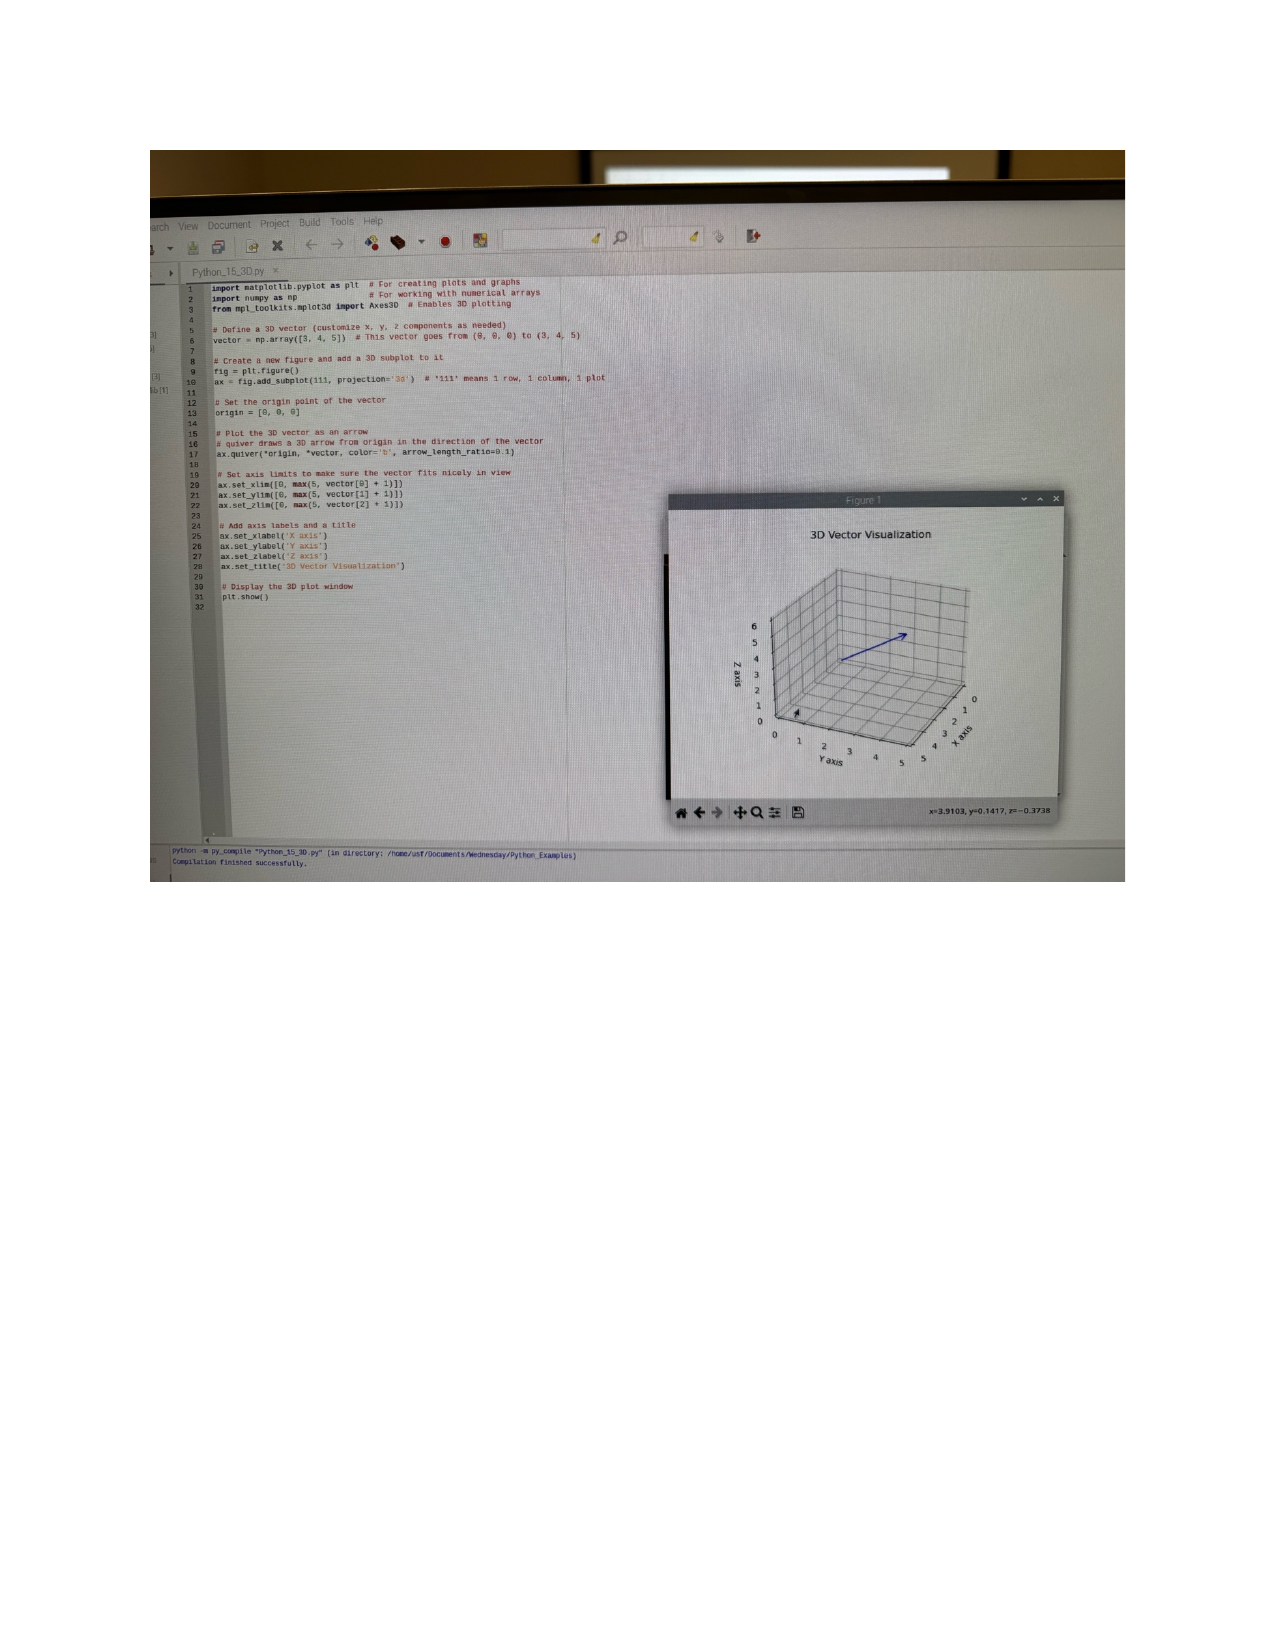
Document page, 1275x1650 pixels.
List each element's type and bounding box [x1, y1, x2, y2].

picture [150, 150, 1125, 882]
